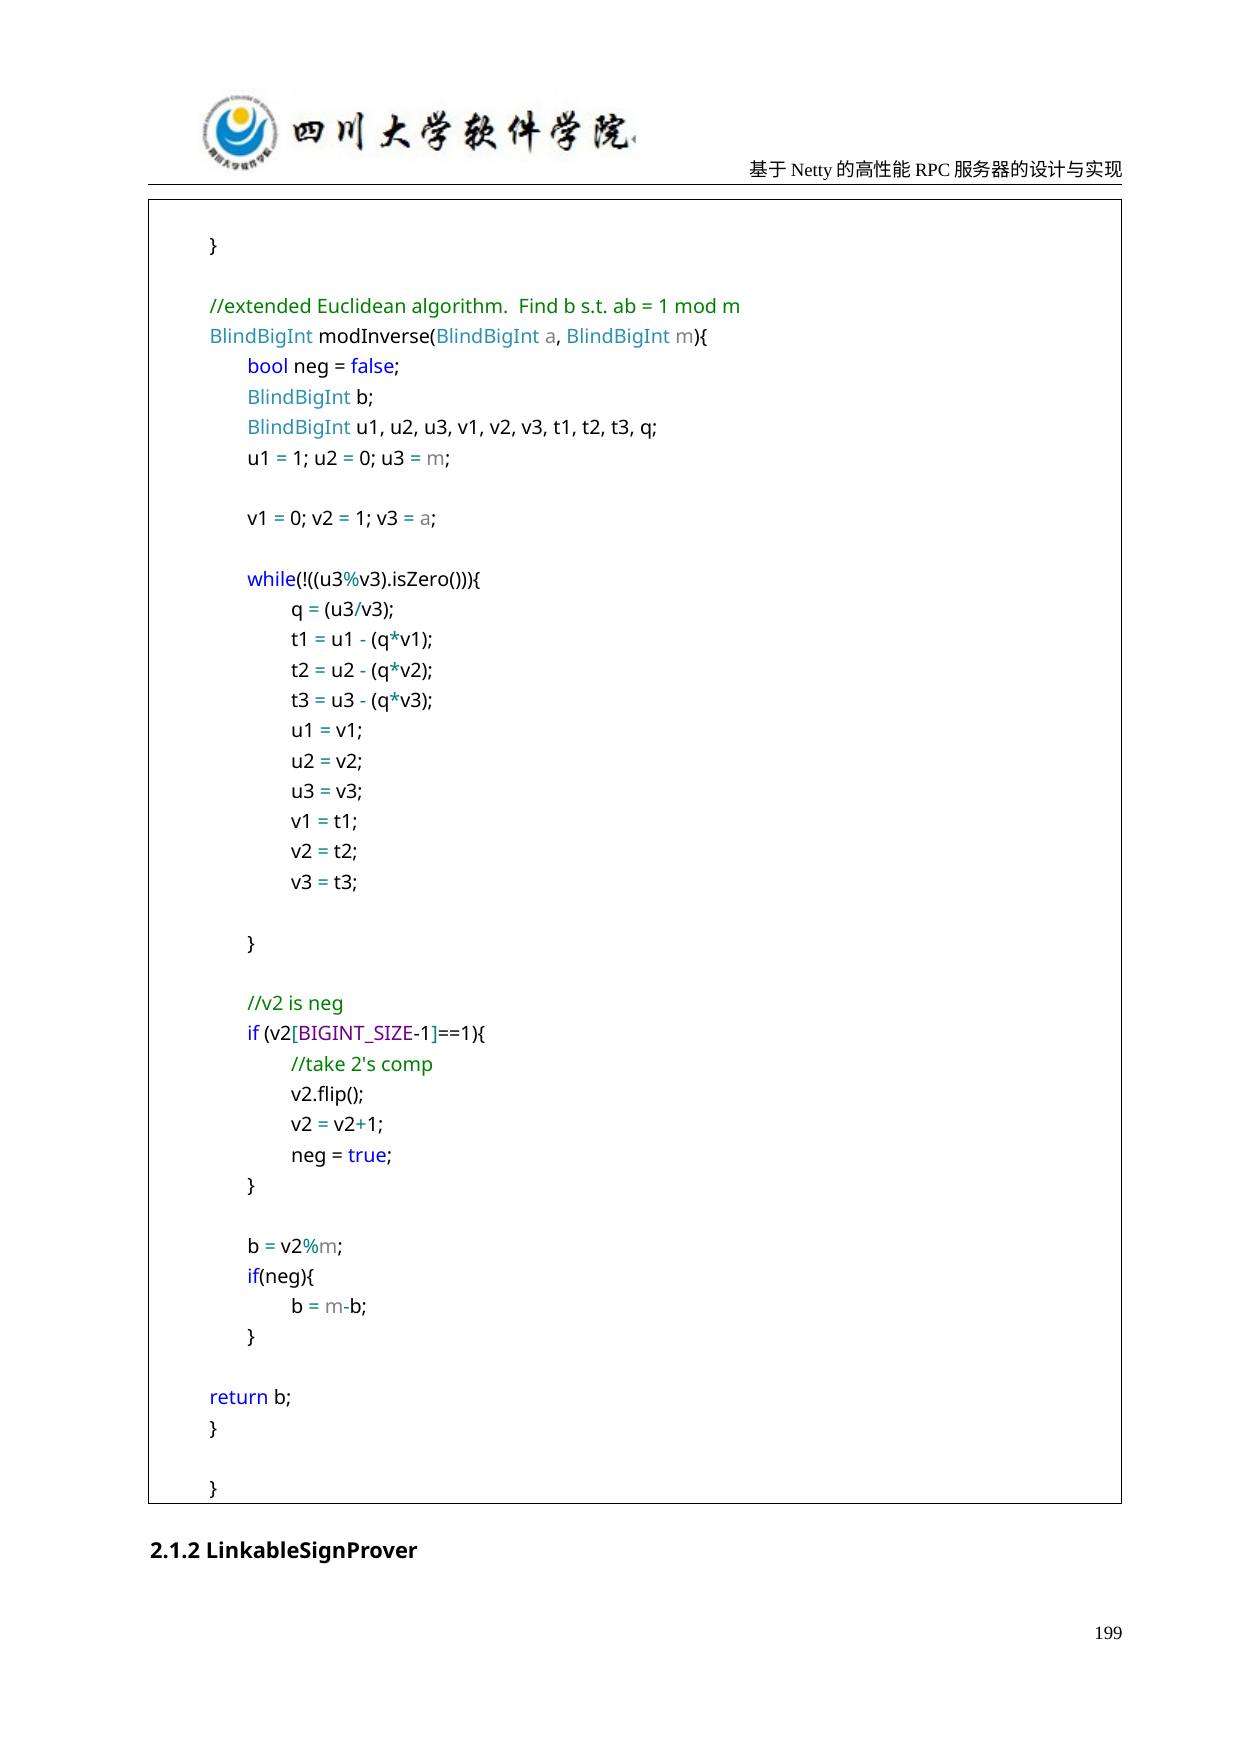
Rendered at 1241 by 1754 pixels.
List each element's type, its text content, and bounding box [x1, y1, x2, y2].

picture [197, 88, 639, 177]
text 2.1.2 LinkableSignProver [150, 1534, 1120, 1565]
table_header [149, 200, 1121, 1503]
